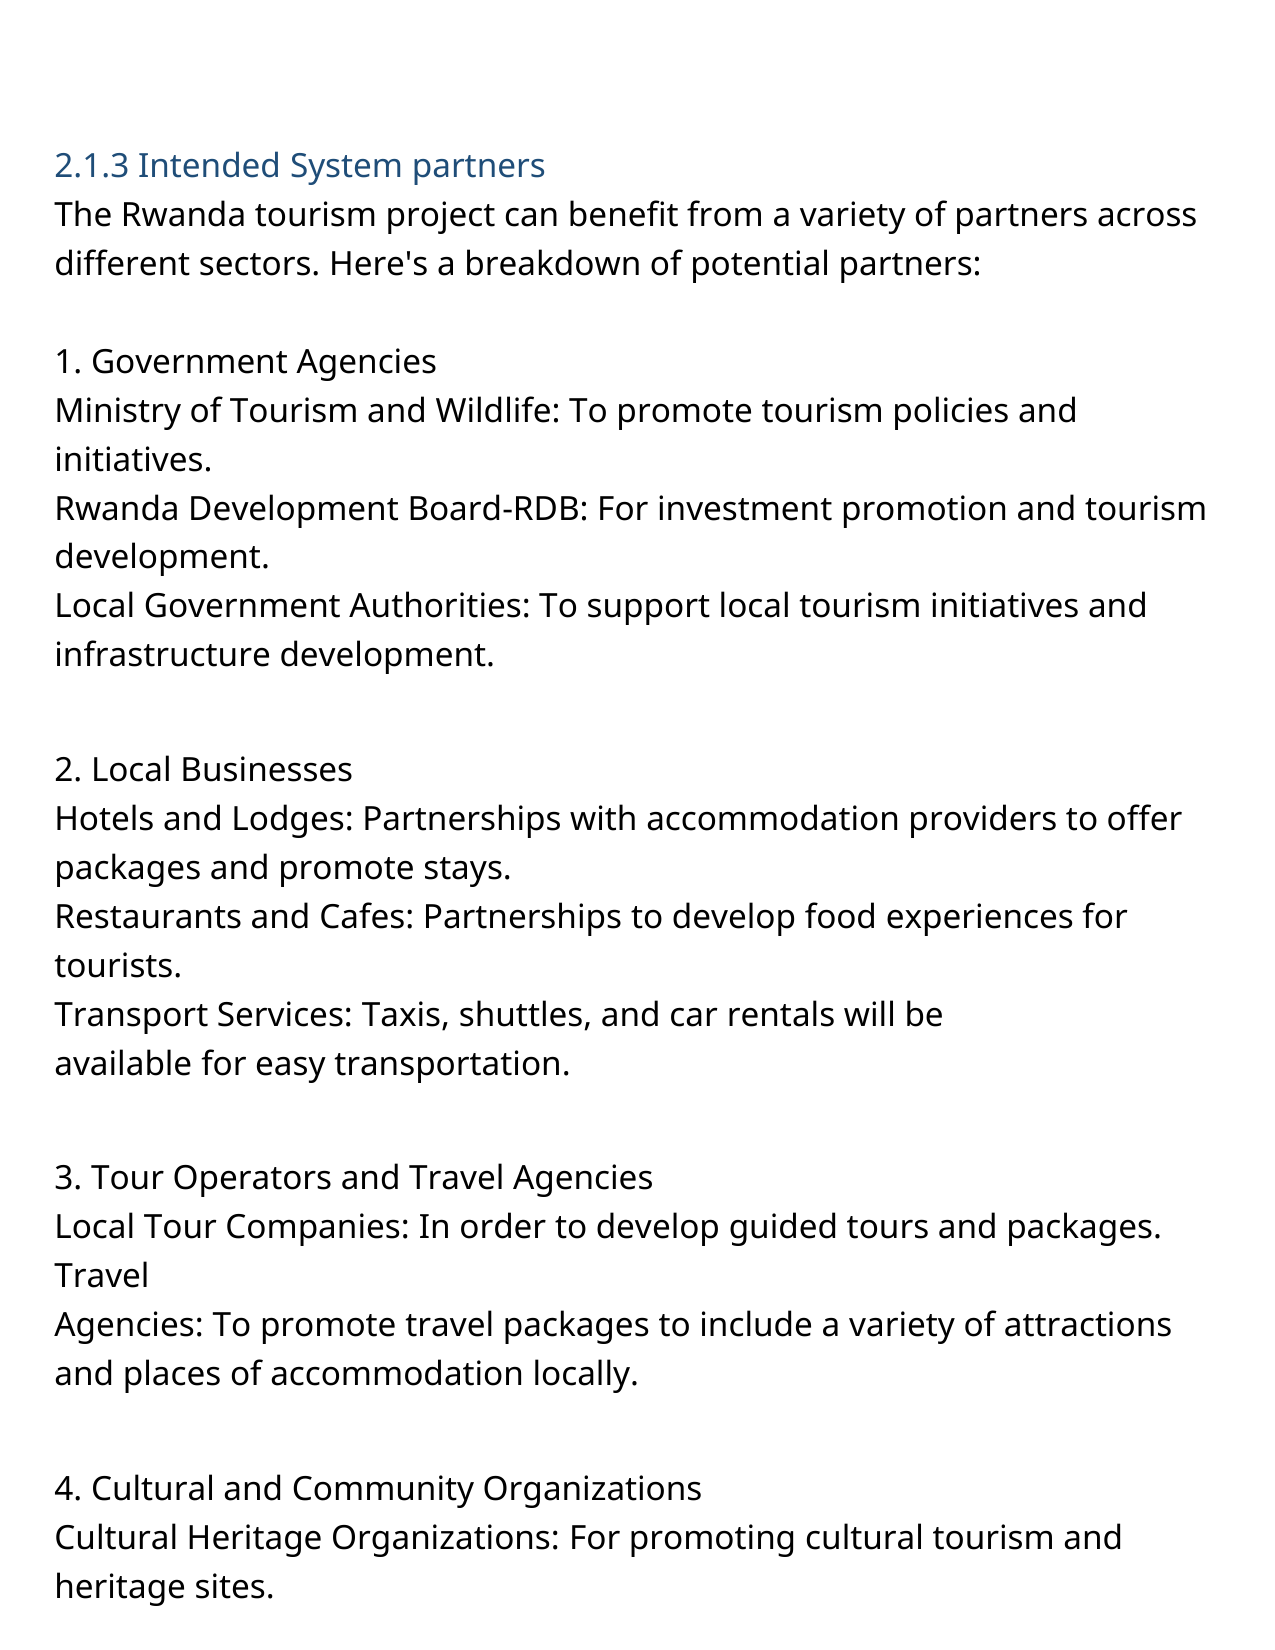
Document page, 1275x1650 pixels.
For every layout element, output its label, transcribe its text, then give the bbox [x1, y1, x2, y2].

subtitle 2.1.3 Intended System partners [54, 142, 1210, 187]
text The Rwanda tourism project can benefit from a variety of partners across different sectors. Here's a breakdown of potential partners: 1. Government Agencies Ministry of Tourism and Wildlife: To promote tourism policies and initiatives. Rwanda Development Board-RDB: For investment promotion and tourism development. Local Government Authorities: To support local tourism initiatives and infrastructure development. [54, 191, 1210, 677]
text 3. Tour Operators and Travel Agencies Local Tour Companies: In order to develop guided tours and packages. Travel Agencies: To promote travel packages to include a variety of attractions and places of accommodation locally. [54, 1105, 1210, 1395]
text 2. Local Businesses Hotels and Lodges: Partnerships with accommodation providers to offer packages and promote stays. Restaurants and Cafes: Partnerships to develop food experiences for tourists. Transport Services: Taxis, shuttles, and car rentals will be available for easy transportation. [54, 697, 1210, 1085]
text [54, 1416, 1210, 1608]
